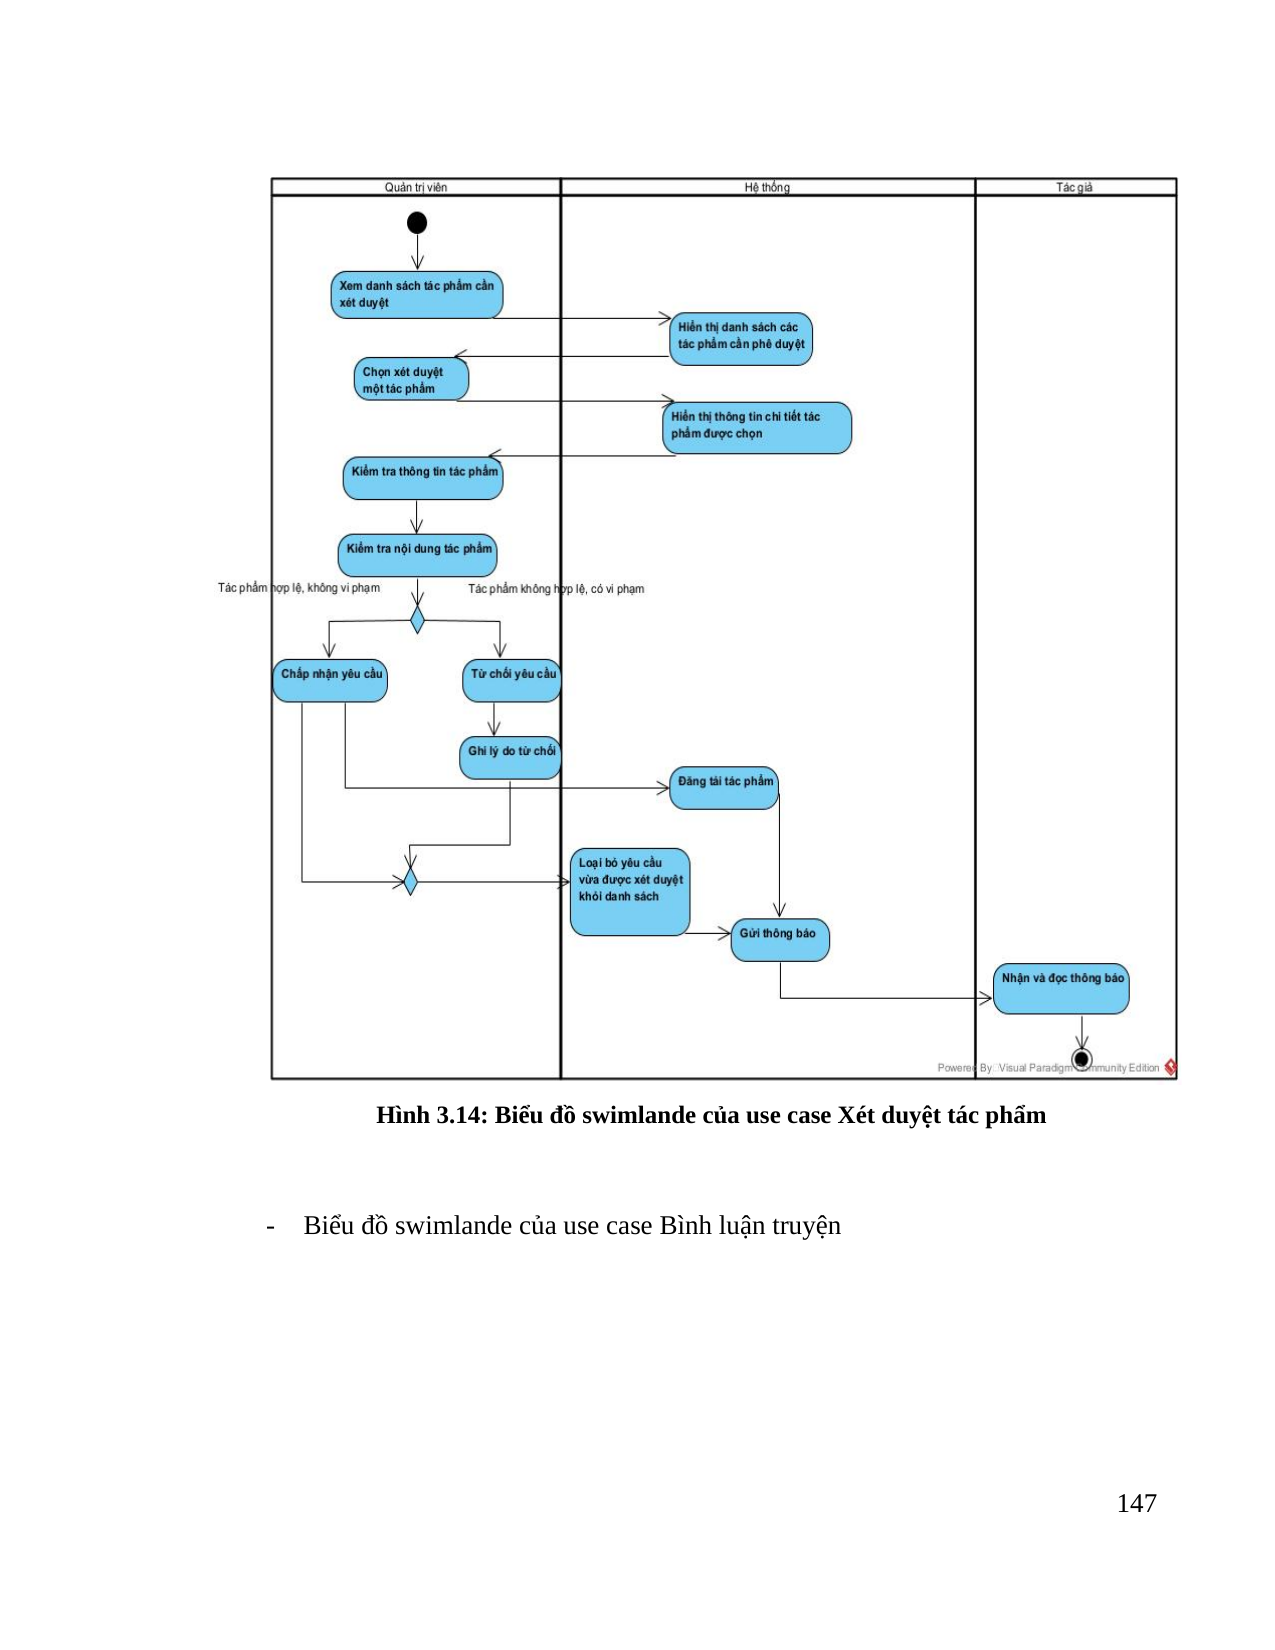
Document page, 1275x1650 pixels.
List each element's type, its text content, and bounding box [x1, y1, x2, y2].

list Biểu đồ swimlande của use case Bình luận truyện [266, 1209, 1157, 1240]
picture [206, 177, 1182, 1085]
